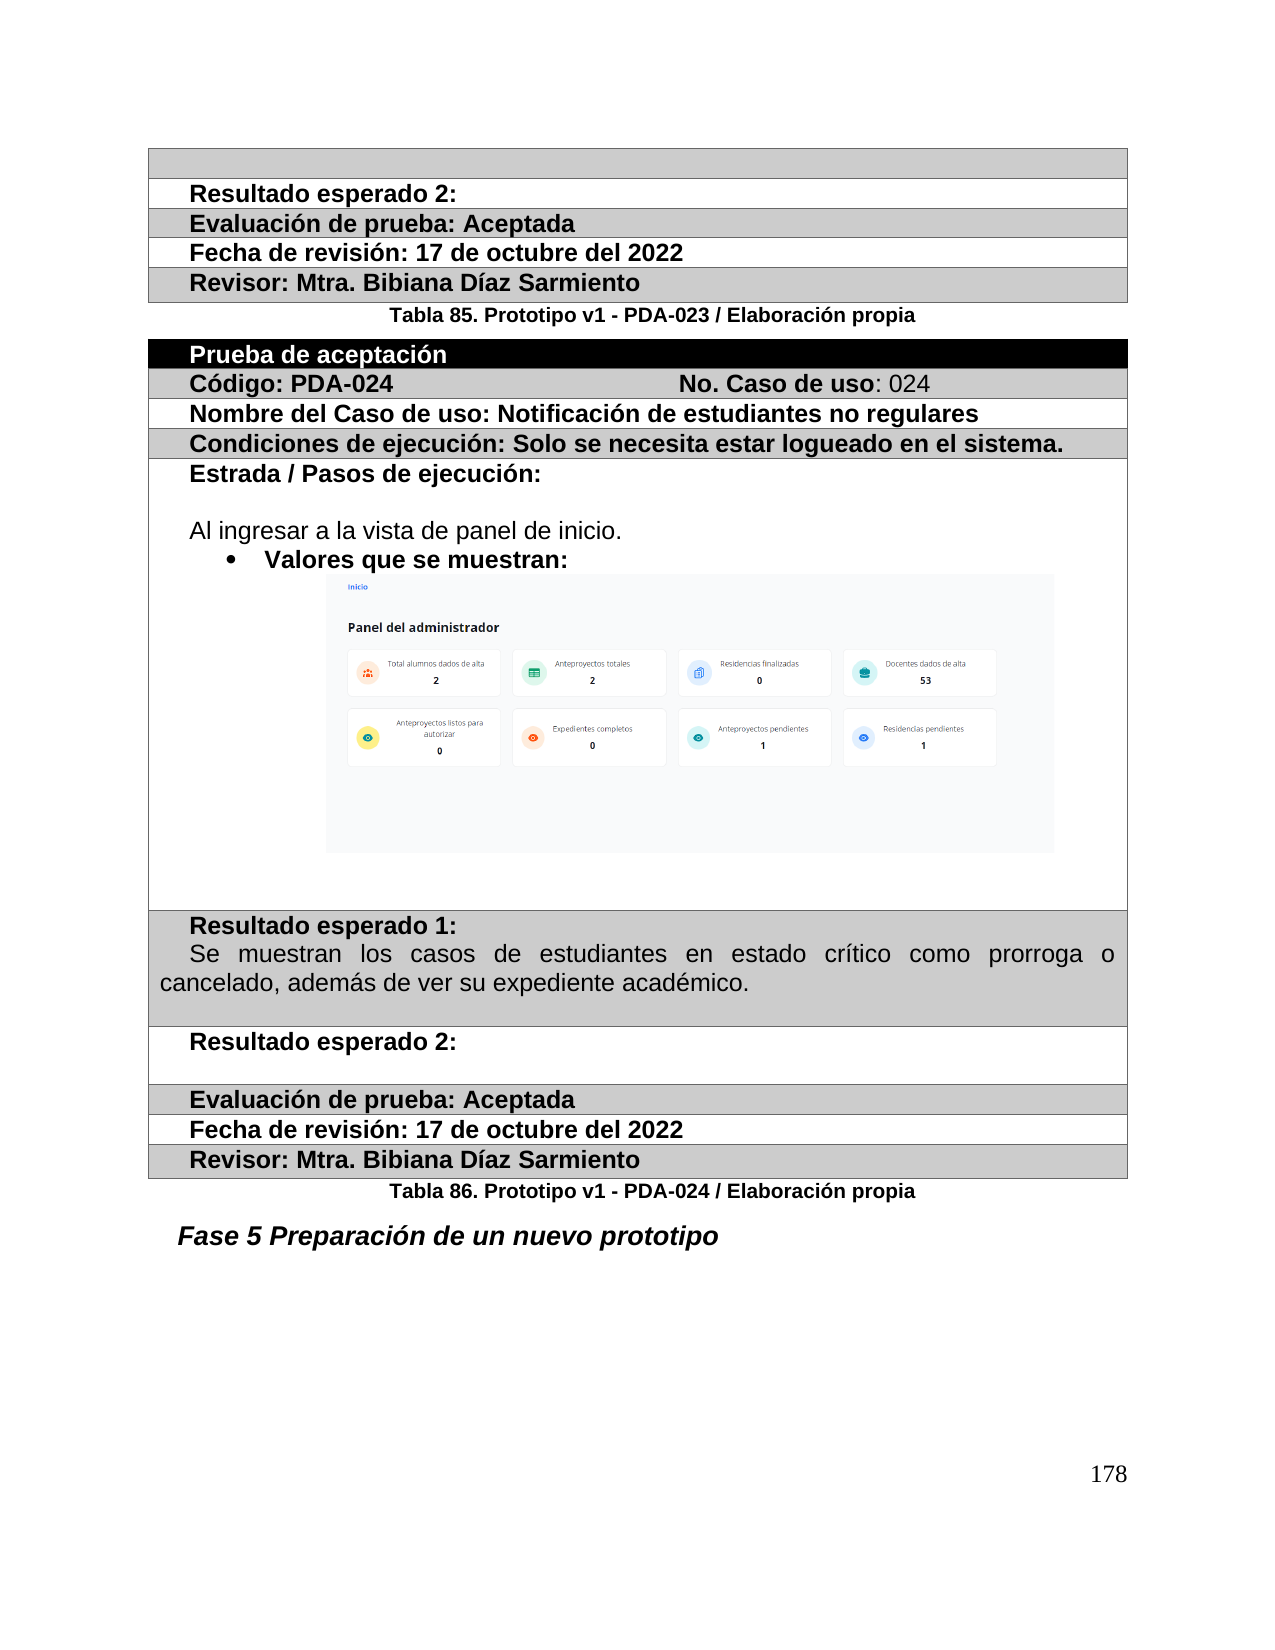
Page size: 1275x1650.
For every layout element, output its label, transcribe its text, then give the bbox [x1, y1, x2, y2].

subtitle Fase 5 Preparación de un nuevo prototipo [148, 1219, 1127, 1251]
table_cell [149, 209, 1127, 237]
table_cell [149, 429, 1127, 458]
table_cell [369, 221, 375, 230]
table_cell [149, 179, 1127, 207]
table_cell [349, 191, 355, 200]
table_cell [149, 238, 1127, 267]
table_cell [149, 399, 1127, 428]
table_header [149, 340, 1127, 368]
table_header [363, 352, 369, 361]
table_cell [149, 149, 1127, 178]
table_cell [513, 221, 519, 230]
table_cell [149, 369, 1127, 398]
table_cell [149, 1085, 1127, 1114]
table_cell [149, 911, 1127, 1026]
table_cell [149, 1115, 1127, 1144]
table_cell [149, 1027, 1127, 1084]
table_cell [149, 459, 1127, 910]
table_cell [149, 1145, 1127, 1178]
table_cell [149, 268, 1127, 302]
picture [326, 574, 1055, 853]
